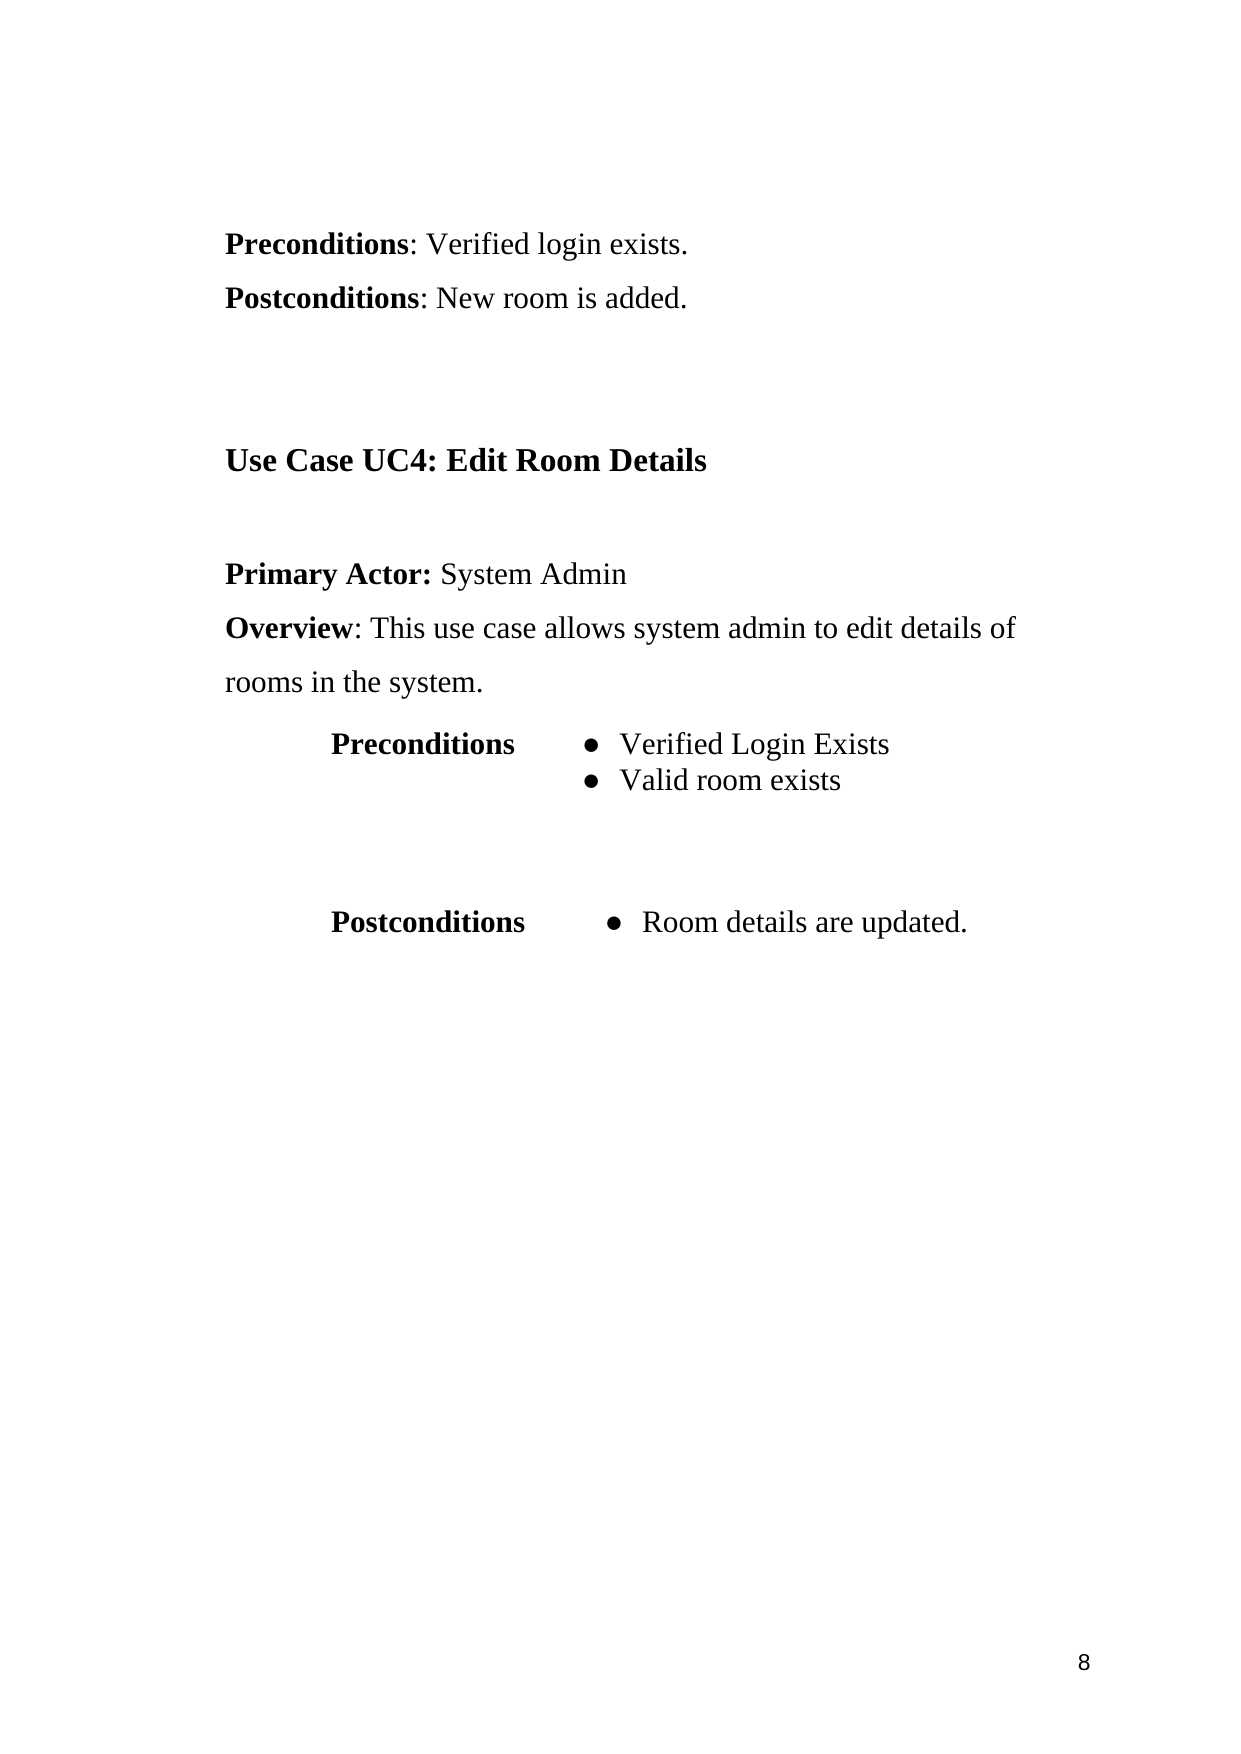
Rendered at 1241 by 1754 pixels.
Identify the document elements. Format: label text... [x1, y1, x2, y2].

text Overview: This use case allows system admin to edit details of rooms in the system. [225, 609, 1090, 699]
table_header Verified Login Exists Valid room exists [536, 717, 1101, 806]
text Postconditions: New room is added. [225, 279, 1090, 315]
text Primary Actor: System Admin [225, 555, 1090, 591]
text Preconditions: Verified login exists. [225, 225, 1090, 261]
table_header Room details are updated. [559, 895, 1185, 948]
text Use Case UC4: Edit Room Details [225, 440, 1090, 479]
table_header Postconditions [323, 895, 558, 948]
table_header Preconditions [323, 717, 536, 806]
